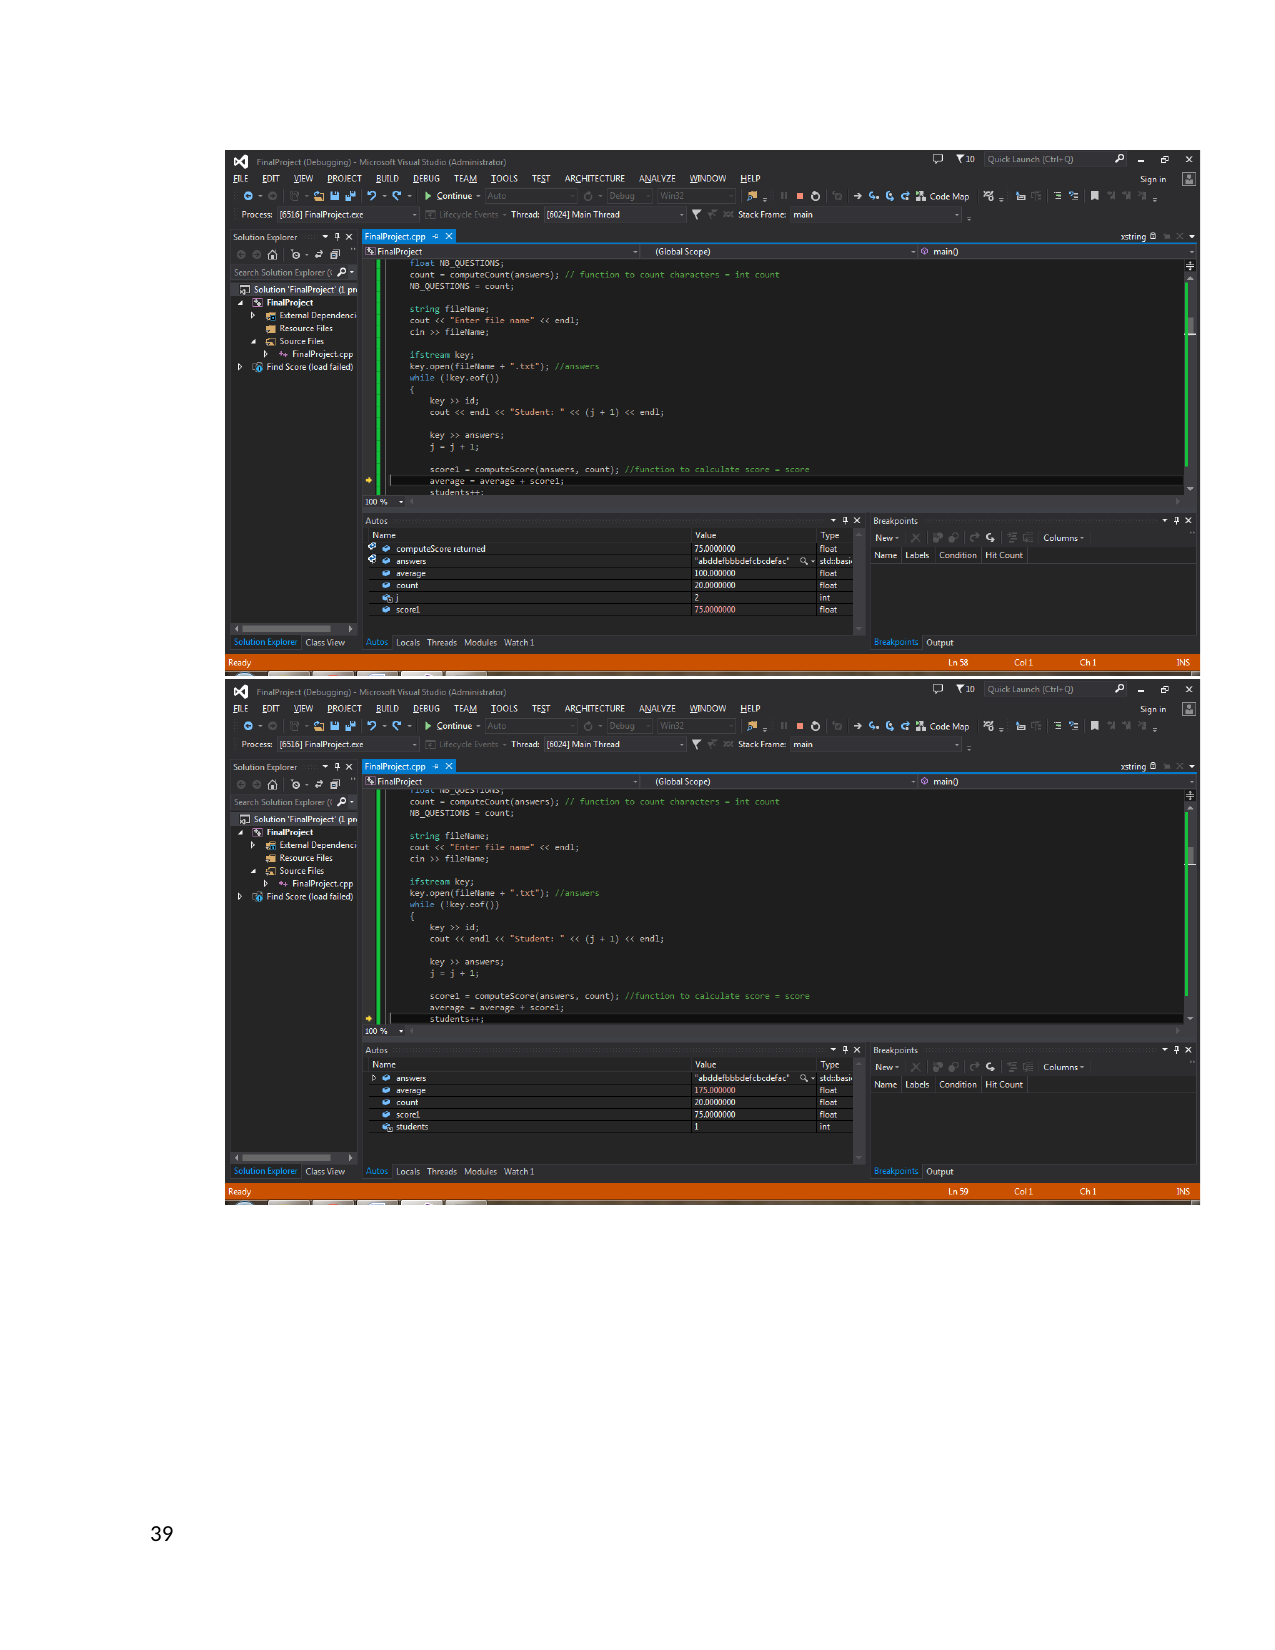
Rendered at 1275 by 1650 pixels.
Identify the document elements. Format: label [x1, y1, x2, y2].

picture [225, 150, 1200, 676]
picture [225, 679, 1200, 1205]
